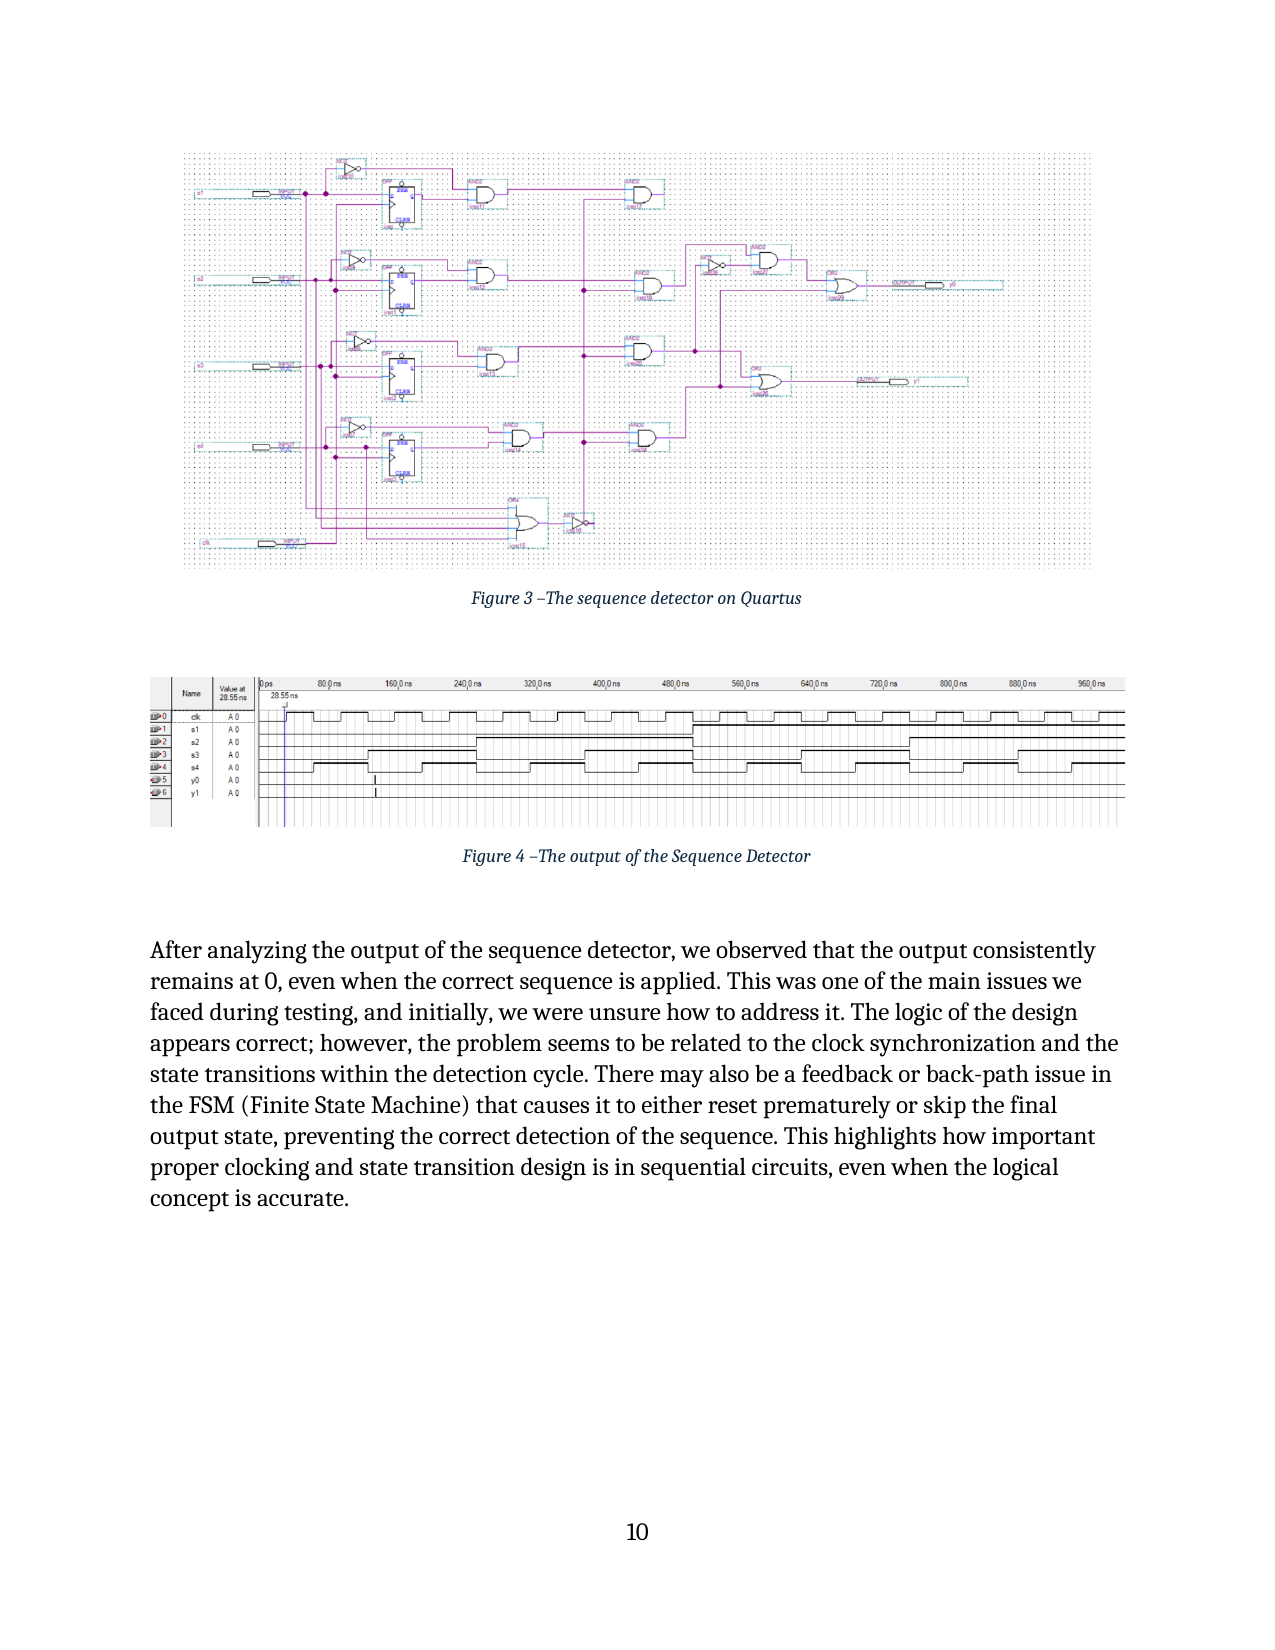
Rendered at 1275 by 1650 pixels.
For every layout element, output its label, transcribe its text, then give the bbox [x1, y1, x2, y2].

text After analyzing the output of the sequence detector, we observed that the output consistently remains at 0, even when the correct sequence is applied. This was one of the main issues we faced during testing, and initially, we were unsure how to address it. The logic of the design appears correct; however, the problem seems to be related to the clock synchronization and the state transitions within the detection cycle. There may also be a feedback or back-path issue in the FSM (Finite State Machine) that causes it to either reset prematurely or skip the final output state, preventing the correct detection of the sequence. This highlights how important proper clocking and state transition design is in sequential circuits, even when the logical concept is accurate. [150, 936, 1125, 1213]
text Figure 3 –The sequence detector on Quartus [150, 588, 1125, 609]
picture [183, 150, 1092, 569]
picture [150, 677, 1125, 827]
text Figure 4 –The output of the Sequence Detector [150, 846, 1125, 867]
